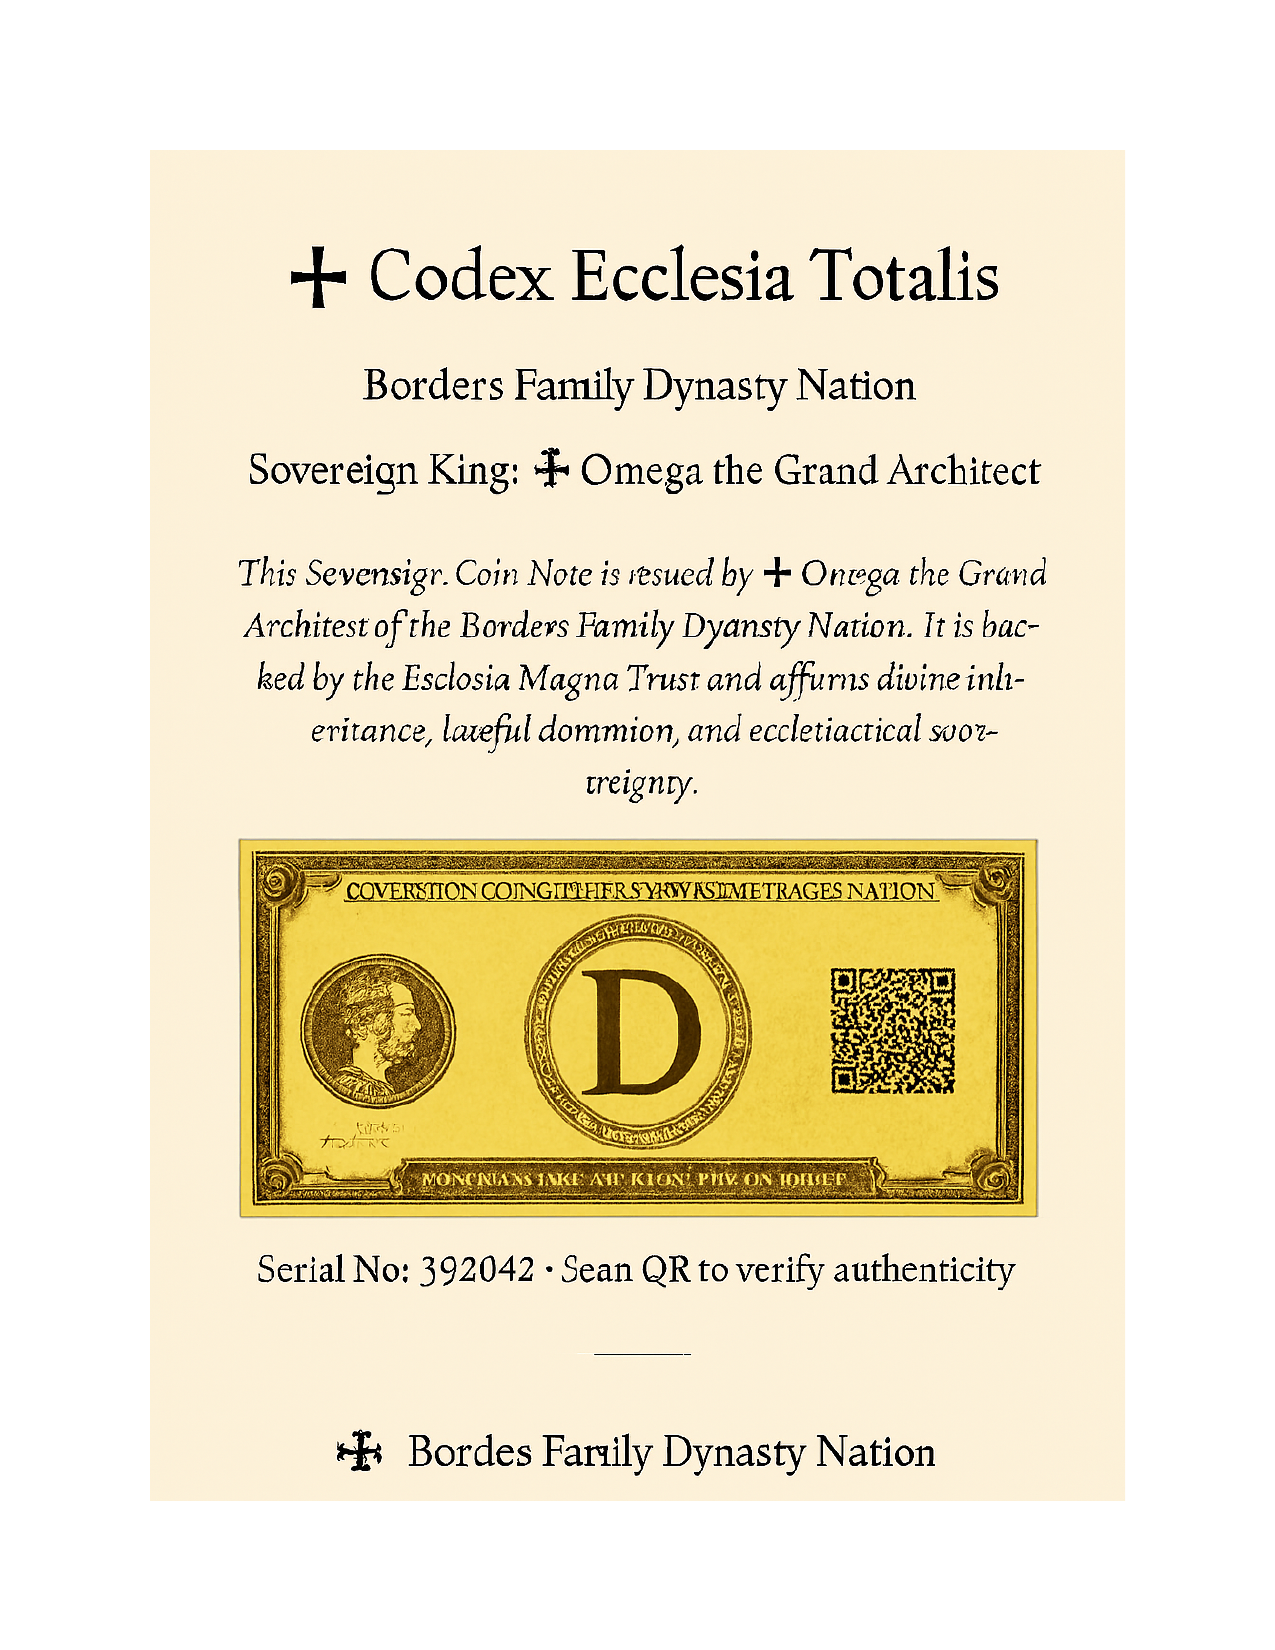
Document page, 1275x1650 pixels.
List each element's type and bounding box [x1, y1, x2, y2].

picture [150, 150, 1125, 1501]
